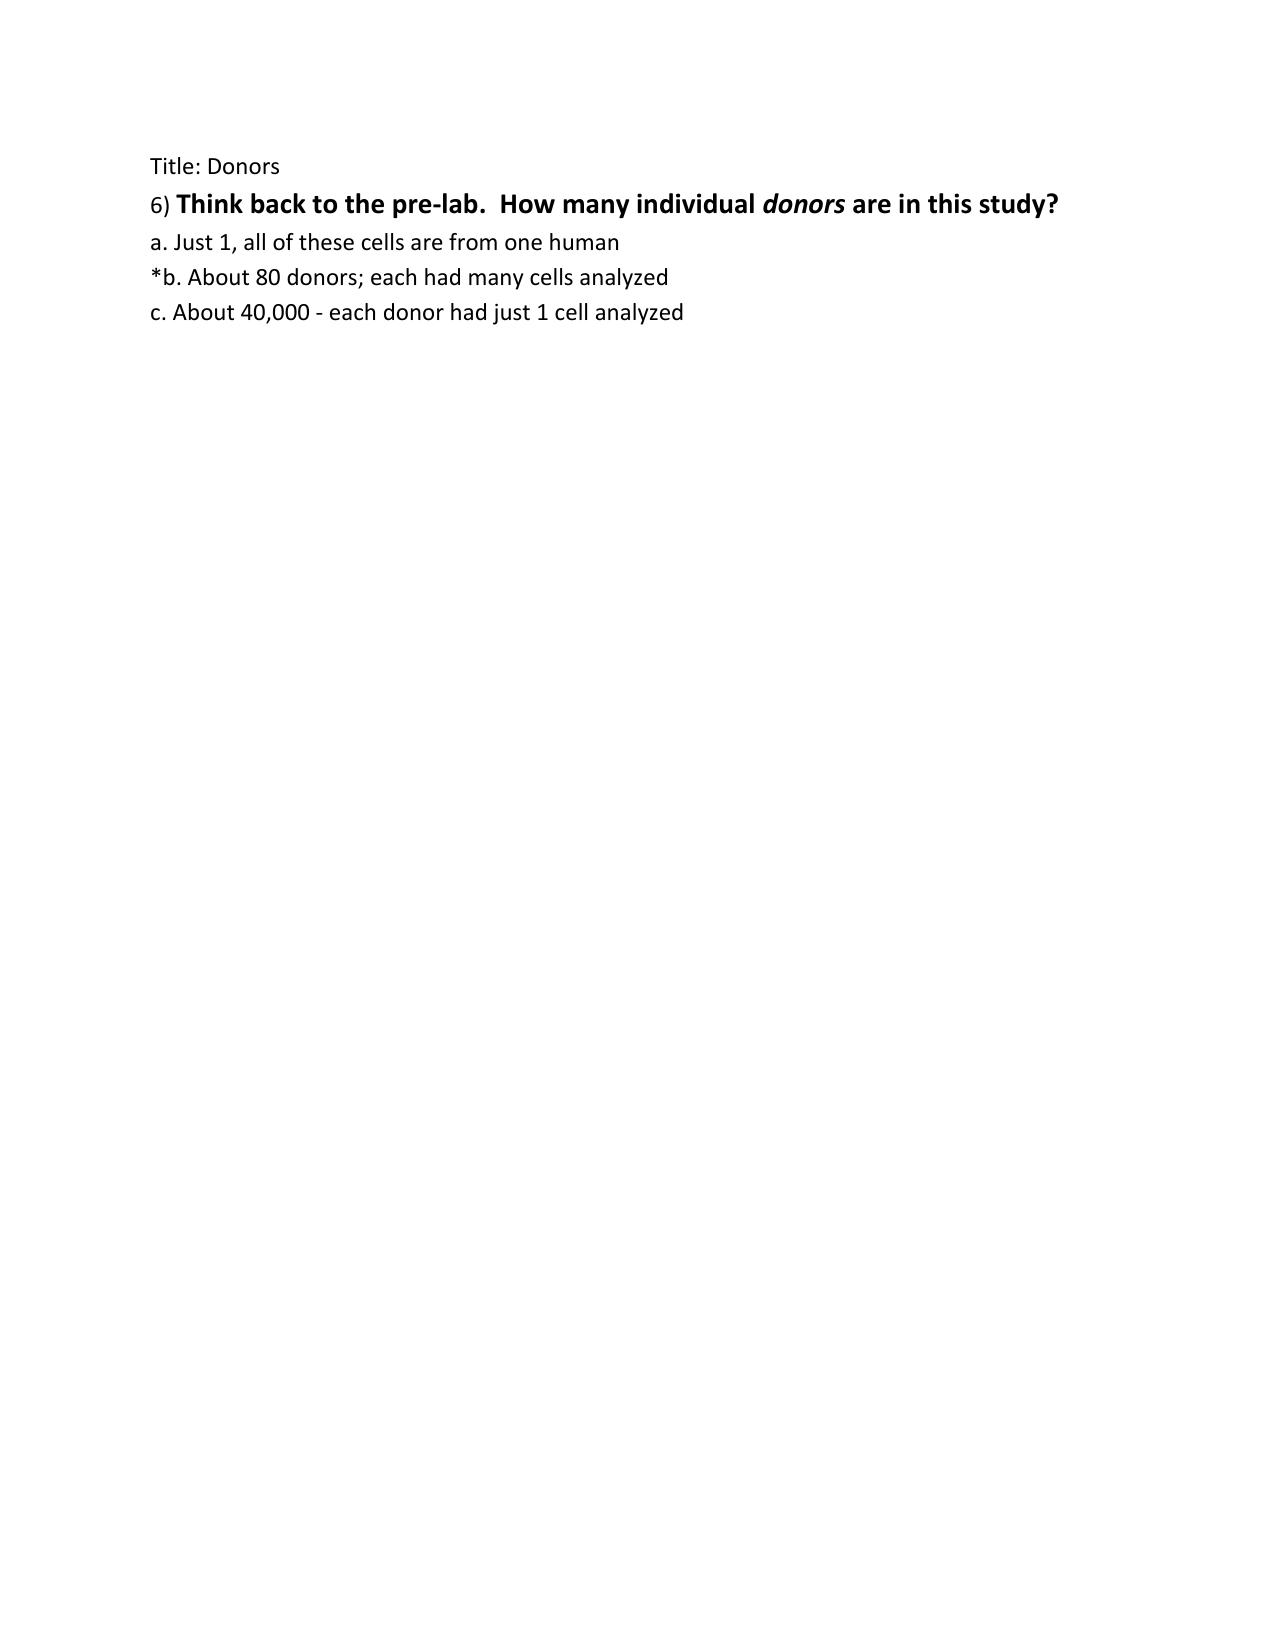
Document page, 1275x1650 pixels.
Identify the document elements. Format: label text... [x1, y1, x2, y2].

text Title: Donors [150, 150, 1125, 181]
text a. Just 1, all of these cells are from one human [150, 226, 1125, 256]
text *b. About 80 donors; each had many cells analyzed [150, 261, 1125, 291]
text c. About 40,000 - each donor had just 1 cell analyzed [150, 296, 1125, 326]
text 6) Think back to the pre-lab. How many individual donors are in this study? [150, 185, 1125, 221]
